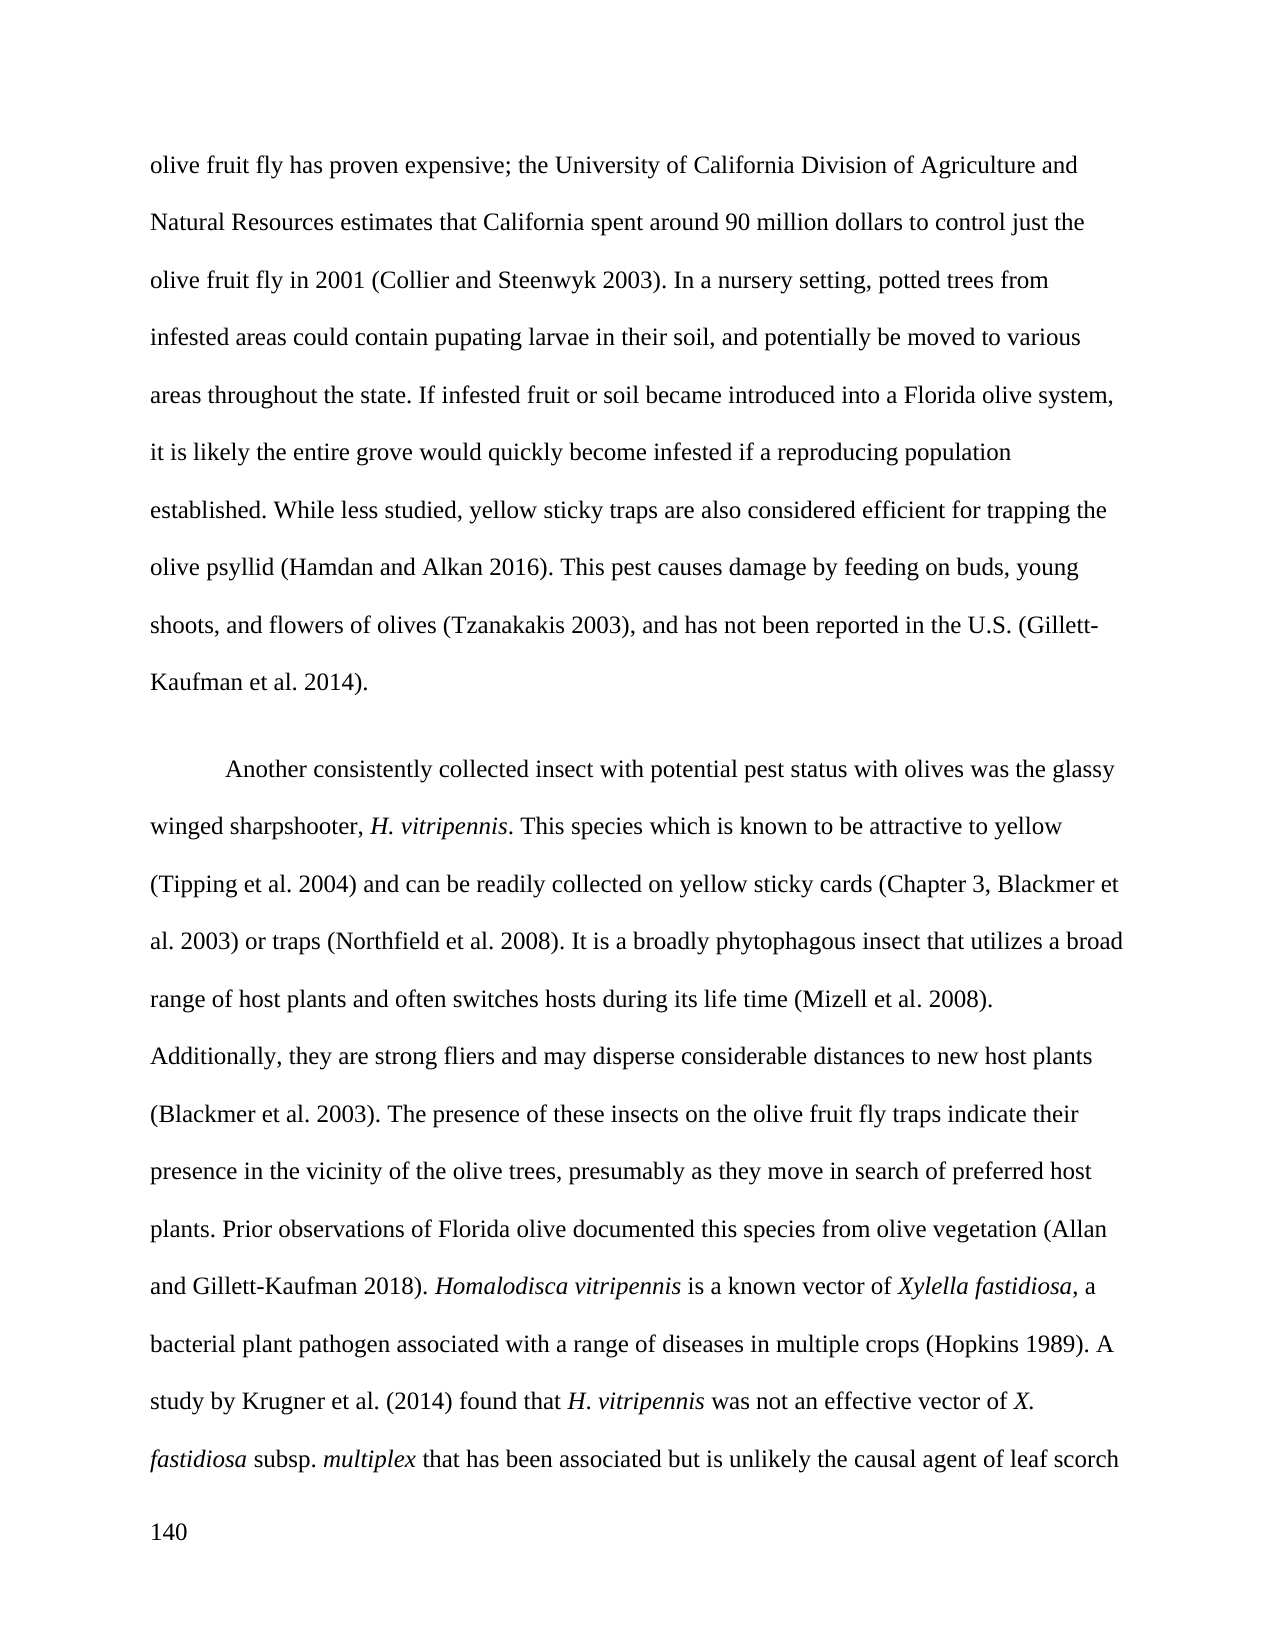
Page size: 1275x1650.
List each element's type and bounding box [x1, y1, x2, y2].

text [150, 754, 1125, 1472]
text [150, 150, 1125, 696]
